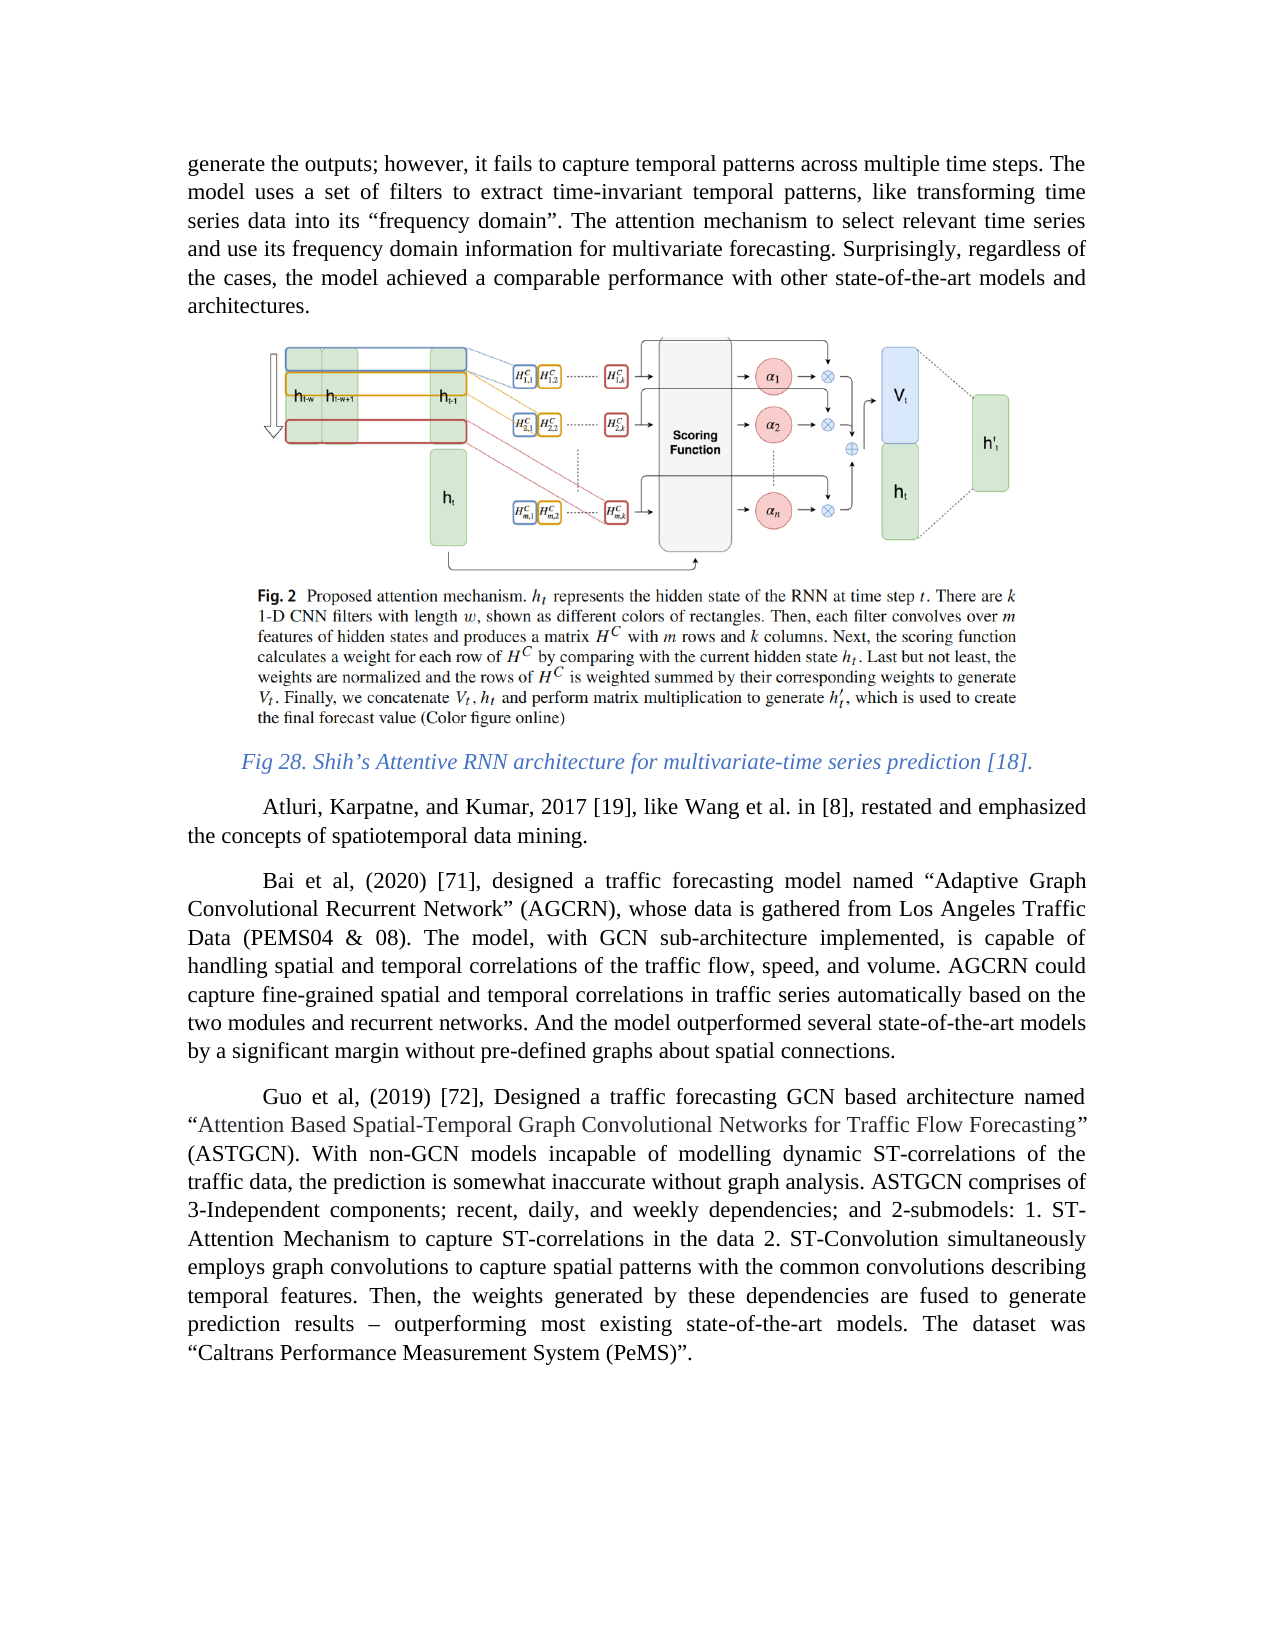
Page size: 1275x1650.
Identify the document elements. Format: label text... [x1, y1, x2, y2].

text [187, 150, 1087, 318]
text Guo et al, (2019) [72], Designed a traffic forecasting GCN based architecture named “Attention Based Spatial-Temporal Graph Convolutional Networks for Traffic Flow Forecasting” (ASTGCN). With non-GCN models incapable of modelling dynamic ST-correlations of the traffic data, the prediction is somewhat inaccurate without graph analysis. ASTGCN comprises of 3-Independent components; recent, daily, and weekly dependencies; and 2-submodels: 1. ST-Attention Mechanism to capture ST-correlations in the data 2. ST-Convolution simultaneously employs graph convolutions to capture spatial patterns with the common convolutions describing temporal features. Then, the weights generated by these dependencies are fused to generate prediction results – outperforming most existing state-of-the-art models. The dataset was “Caltrans Performance Measurement System (PeMS)”. [187, 1083, 1087, 1365]
text Fig 28. Shih’s Attentive RNN architecture for multivariate-time series prediction [18]. [187, 748, 1087, 775]
text Bai et al, (2020) [71], designed a traffic forecasting model named “Adaptive Graph Convolutional Recurrent Network” (AGCRN), whose data is gathered from Los Angeles Traffic Data (PEMS04 & 08). The model, with GCN sub-architecture implemented, is capable of handling spatial and temporal correlations of the traffic flow, speed, and volume. AGCRN could capture fine-grained spatial and temporal correlations in traffic series automatically based on the two modules and recurrent networks. And the model outperformed several state-of-the-art models by a significant margin without pre-defined graphs about spatial connections. [187, 867, 1087, 1064]
text Atluri, Karpatne, and Kumar, 2017 [19], like Wang et al. in [8], restated and emphasized the concepts of spatiotemporal data mining. [187, 793, 1087, 848]
picture [253, 337, 1022, 730]
